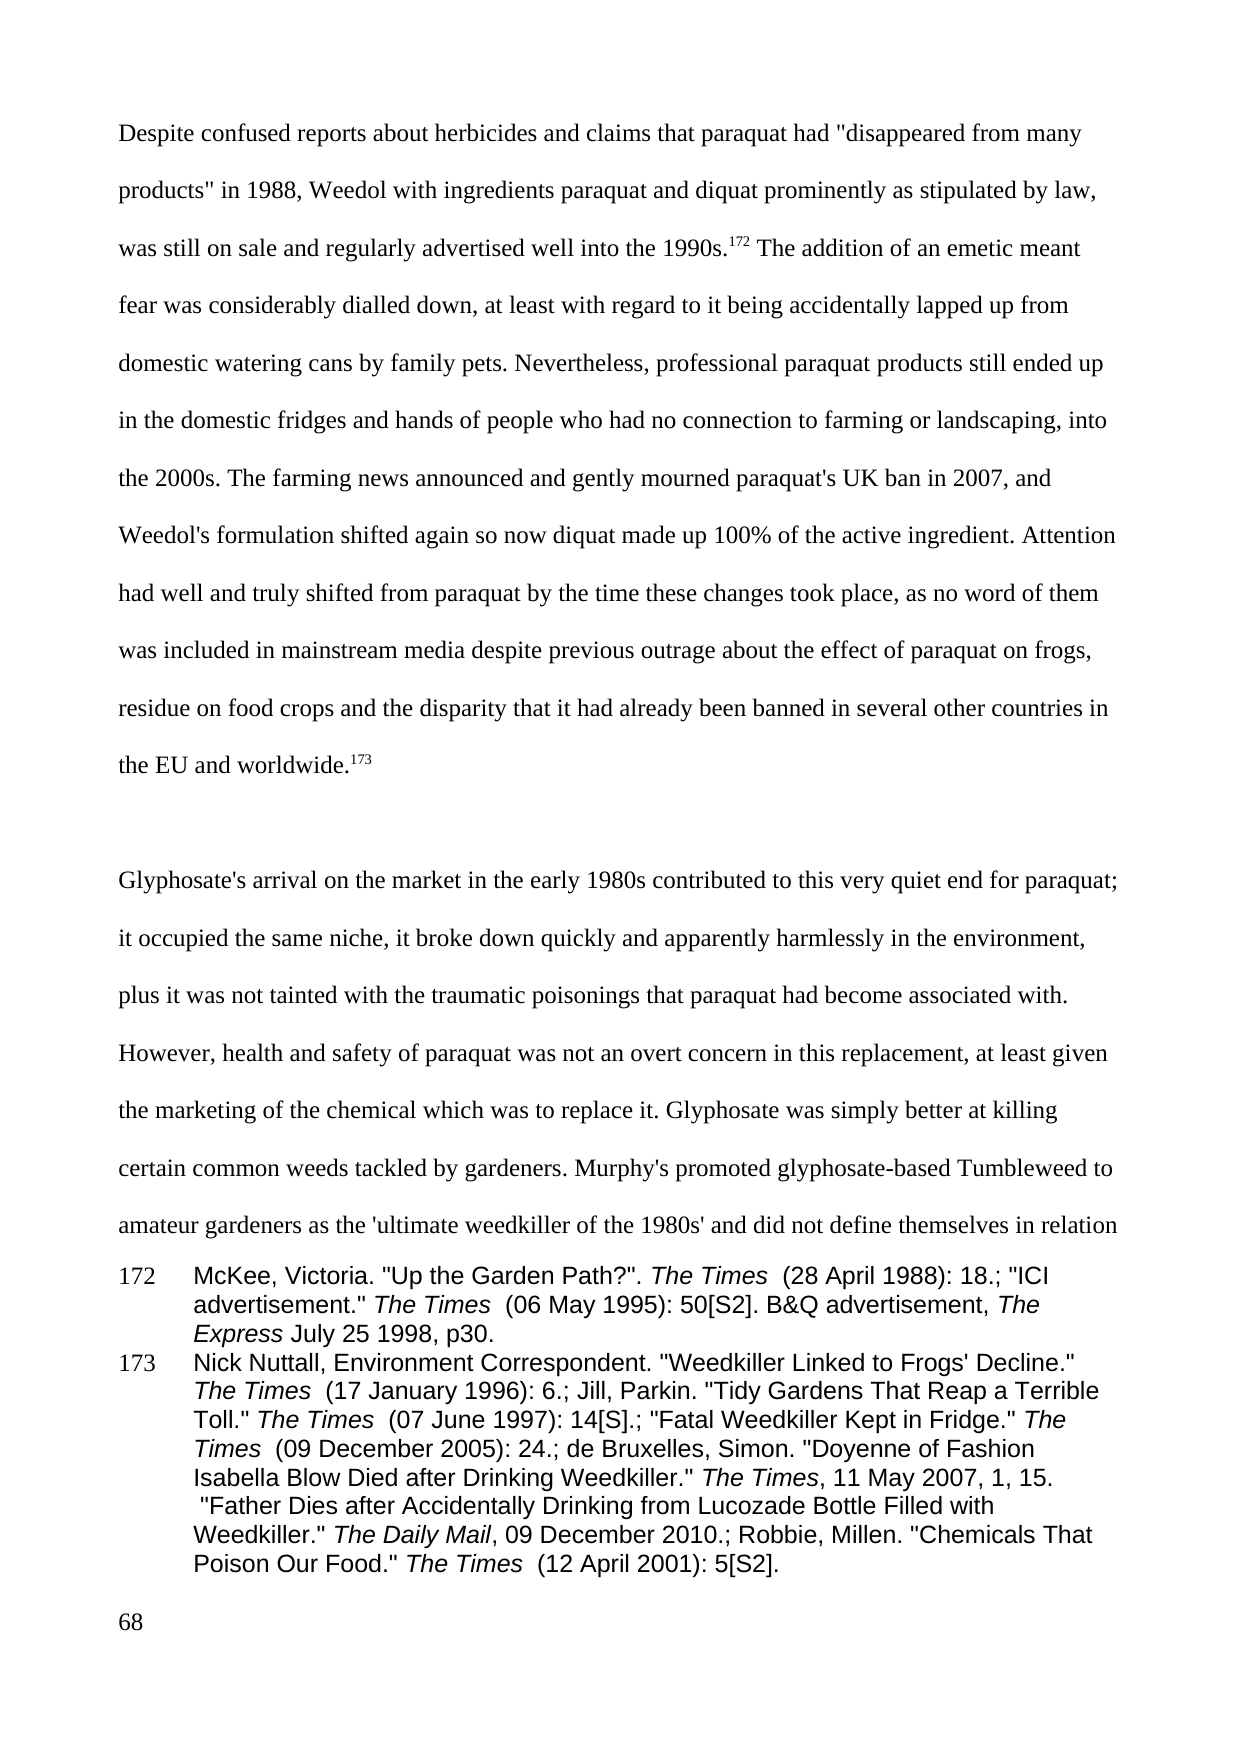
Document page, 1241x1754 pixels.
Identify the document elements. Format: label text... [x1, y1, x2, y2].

text Despite confused reports about herbicides and claims that paraquat had "disappeared from many products" in 1988, Weedol with ingredients paraquat and diquat prominently as stipulated by law, was still on sale and regularly advertised well into the 1990s. The addition of an emetic meant fear was considerably dialled down, at least with regard to it being accidentally lapped up from domestic watering cans by family pets. Nevertheless, professional paraquat products still ended up in the domestic fridges and hands of people who had no connection to farming or landscaping, into the 2000s. The farming news announced and gently mourned paraquat's UK ban in 2007, and Weedol's formulation shifted again so now diquat made up 100% of the active ingredient. Attention had well and truly shifted from paraquat by the time these changes took place, as no word of them was included in mainstream media despite previous outrage about the effect of paraquat on frogs, residue on food crops and the disparity that it had already been banned in several other countries in the EU and worldwide. [118, 118, 1122, 779]
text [118, 866, 1122, 1239]
